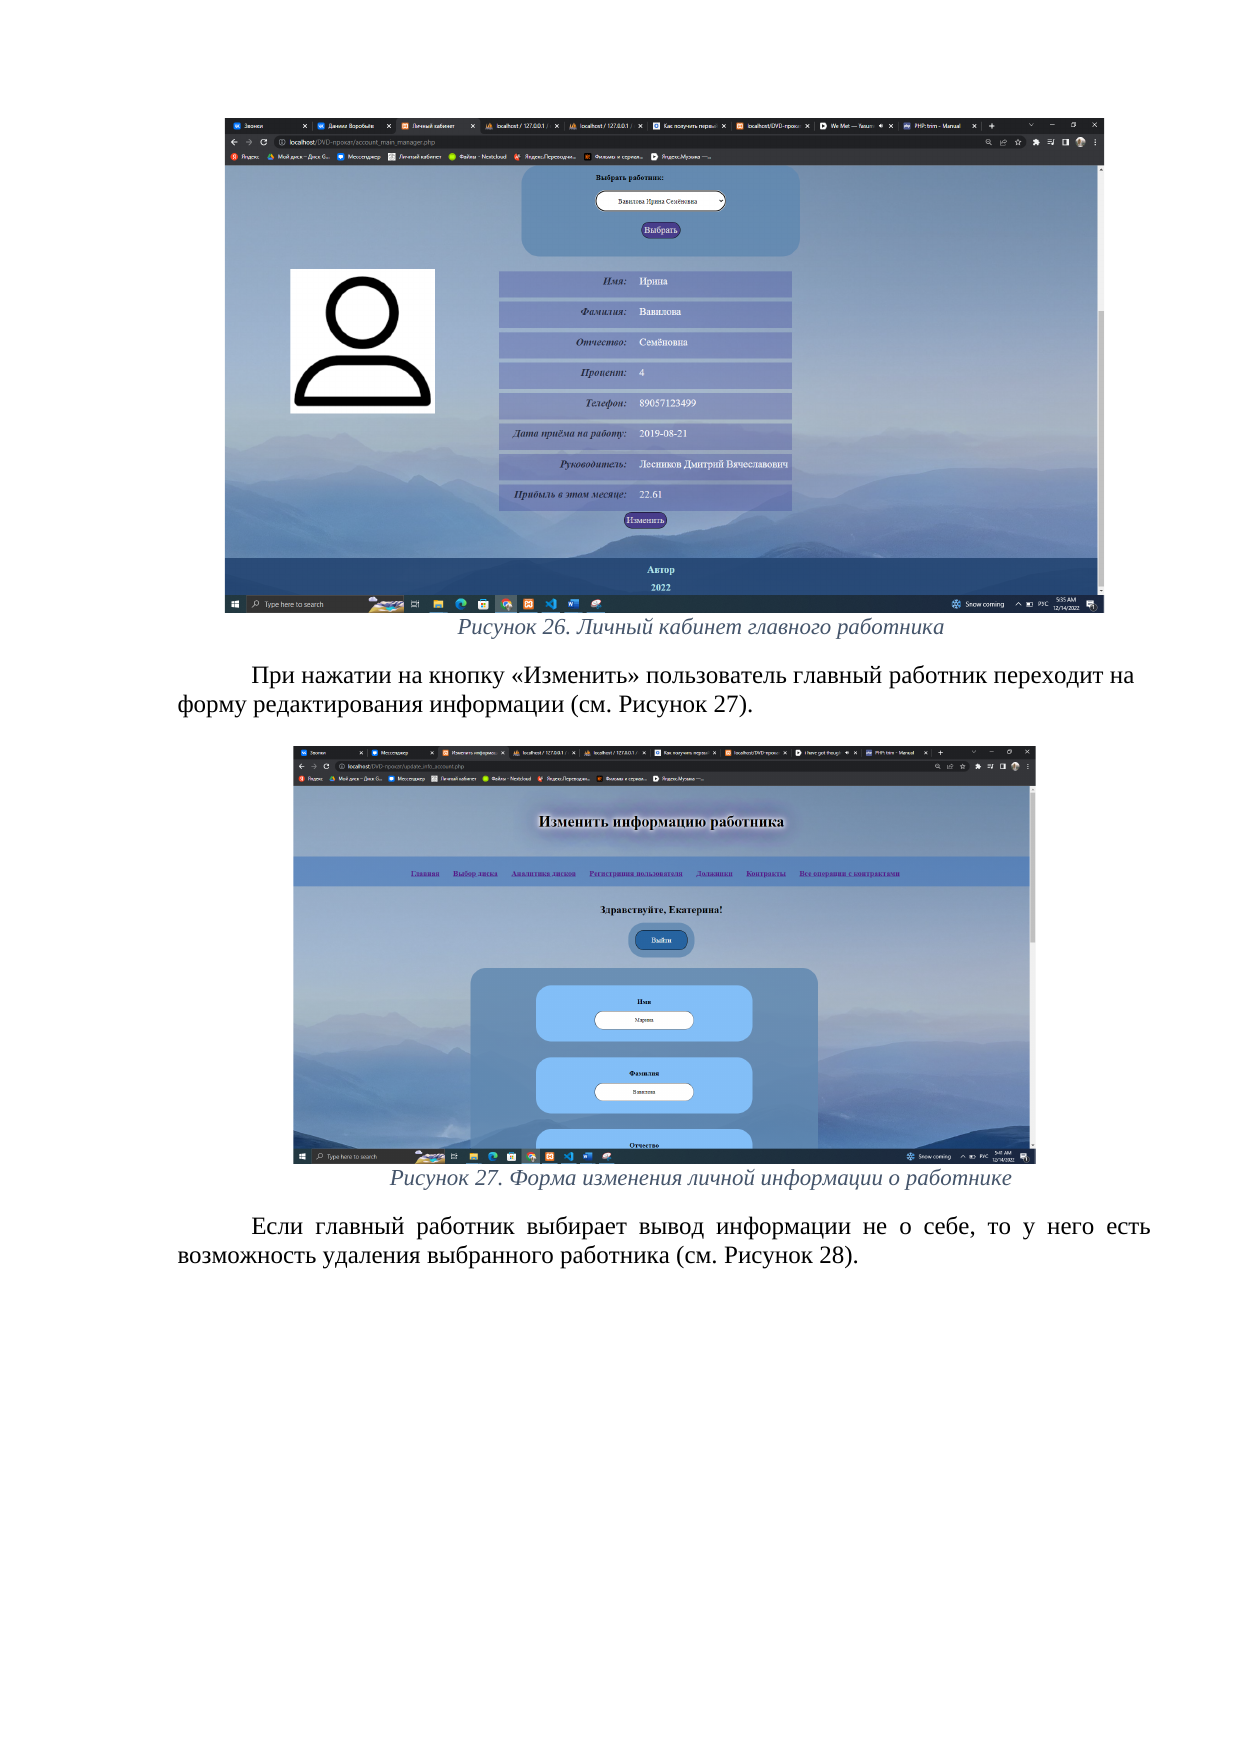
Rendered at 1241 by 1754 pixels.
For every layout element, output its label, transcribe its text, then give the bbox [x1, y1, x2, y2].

text Рисунок 26. Личный кабинет главного работника [177, 613, 1152, 639]
text Рисунок 27. Форма изменения личной информации о работнике [177, 1164, 1152, 1190]
picture [224, 118, 1105, 613]
picture [293, 746, 1036, 1164]
text Если главный работник выбирает вывод информации не о себе, то у него есть возможность удаления выбранного работника (см. Рисунок 28). [177, 1211, 1152, 1269]
text При нажатии на кнопку «Изменить» пользователь главный работник переходит на форму редактирования информации (см. Рисунок 27). [177, 660, 1152, 718]
